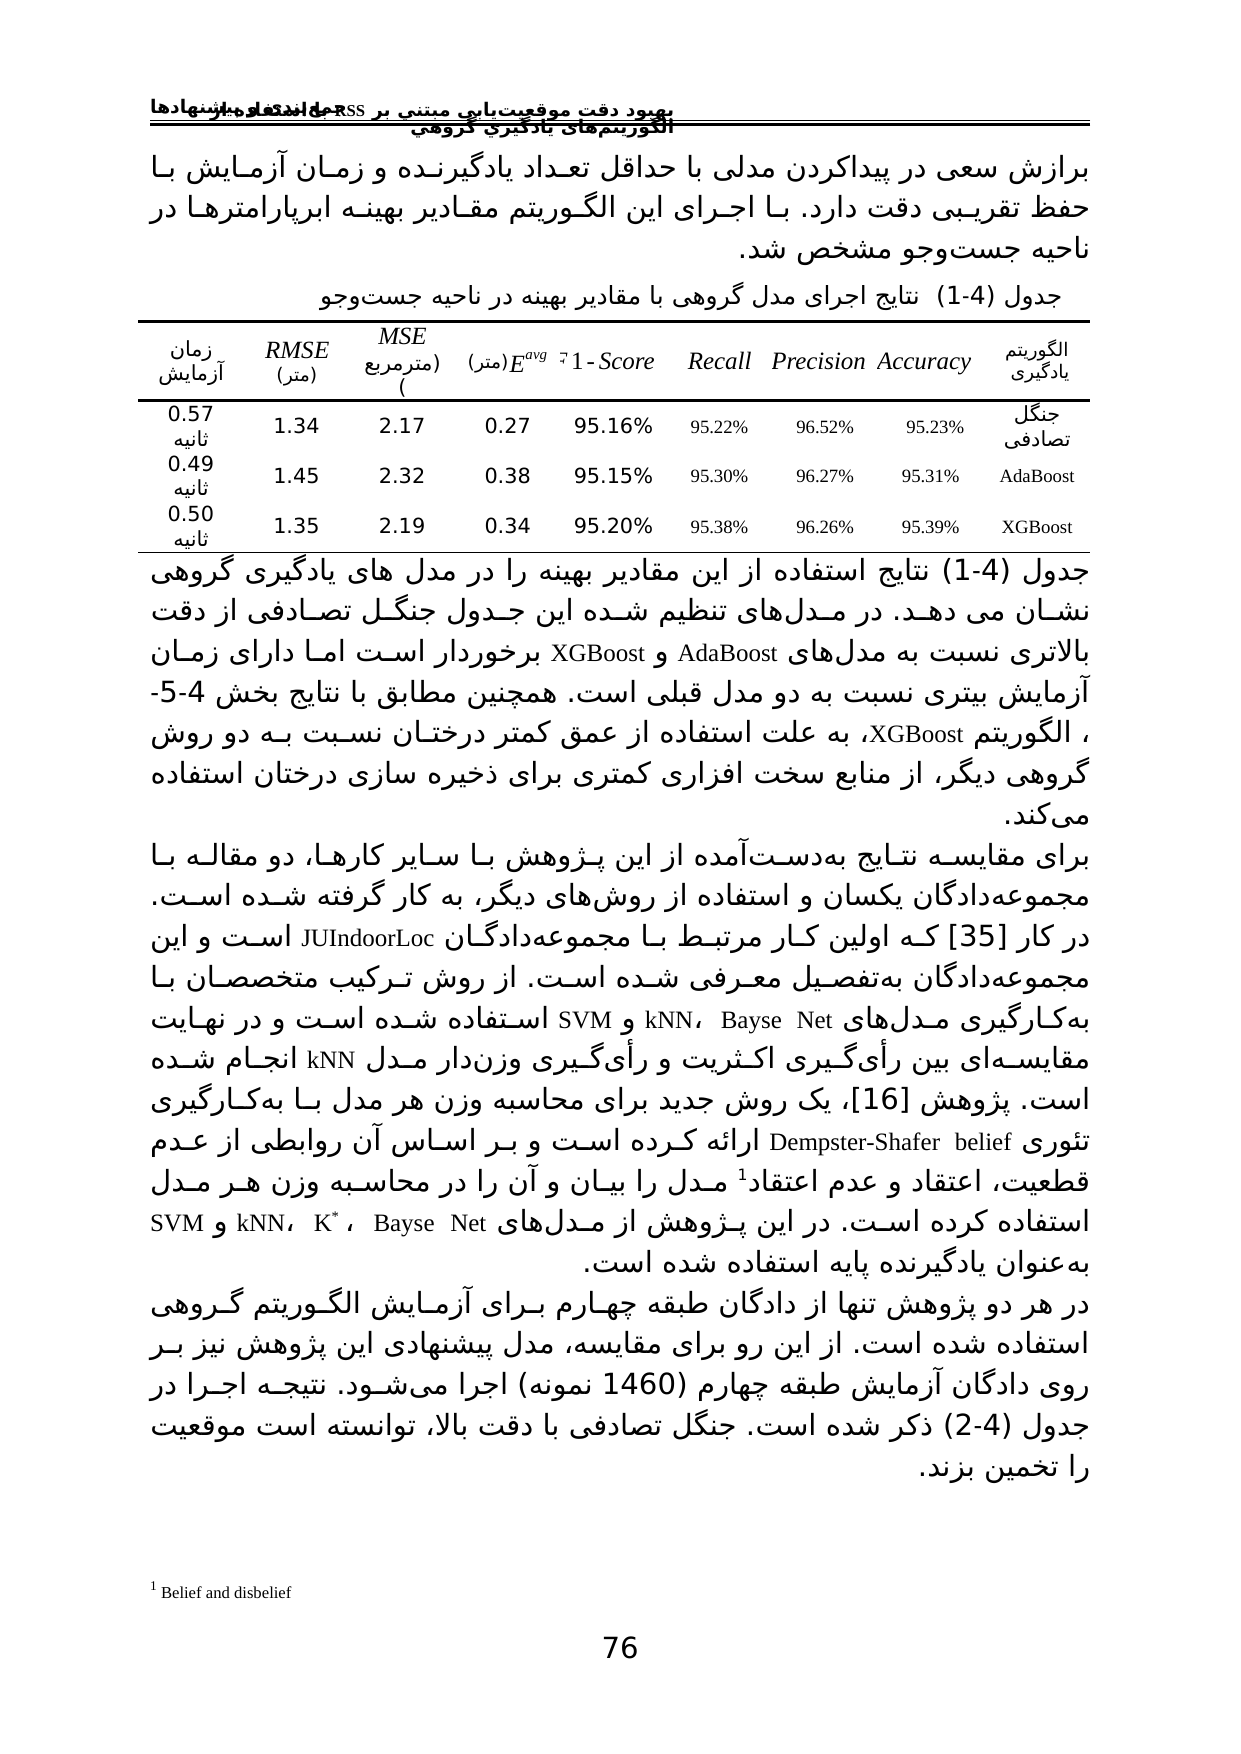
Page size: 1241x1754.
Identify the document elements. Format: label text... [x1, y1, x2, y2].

table_cell 0.49 ثانیه [138, 451, 244, 501]
text در هر دو پژوهش تنها از دادگان طبقه چهارم برای آزمایش الگوریتم گروهی استفاده شده است. از این رو برای مقایسه، مدل پیشنهادی این پژوهش نیز بر روی دادگان آزمایش طبقه چهارم (1460 نمونه) اجرا می‌شود. نتیجه اجرا در ‏جدول (4˗12) ذکر شده است. جنگل تصادفی با دقت بالا، توانسته است موقعیت را تخمین بزند. [150, 1286, 1090, 1483]
table_header [878, 323, 983, 399]
table_cell 95.23% [878, 402, 983, 451]
table_header (متر) [244, 323, 349, 399]
table_header [561, 323, 666, 399]
table_cell 1.35 [244, 501, 349, 552]
table_cell 95.38% [666, 501, 772, 552]
table_cell 95.16% [561, 402, 666, 451]
table_cell 1.34 [244, 402, 349, 451]
table_cell 0.50 ثانیه [138, 501, 244, 552]
table_cell 95.22% [666, 402, 772, 451]
table_header (متر) [455, 323, 561, 399]
table_cell 95.15% [561, 451, 666, 501]
table_cell 95.30% [666, 451, 772, 501]
table_cell 96.52% [772, 402, 878, 451]
text برای مقایسه نتایج به‌دست‌آمده از این پژوهش با سایر کارها، دو مقاله با مجموعه‌دادگان یکسان و استفاده از روش‌های دیگر، به کار گرفته شده است. در کار [35] که اولین کار مرتبط با مجموعه‌دادگان JUIndoorLoc است و این مجموعه‌دادگان به‌تفصیل معرفی شده است. از روش‌ ترکیب متخصصان با به‌کارگیری مدل‌های kNN، Bayse Net و SVM استفاده شده است و در نهایت مقایسه‌ای بین رأی‌گیری اکثریت و رأی‌گیری وزن‌دار مدل kNN انجام شده است. پژوهش [16]، یک روش جدید برای محاسبه وزن هر مدل با به‌کارگیری تئوری Dempster-Shafer belief ارائه کرده است و بر اساس آن روابطی از عدم قطعیت، اعتقاد و عدم اعتقاد مدل را بیان و آن را در محاسبه وزن هر مدل استفاده کرده است. در این پژوهش از مدل‌های kNN، K* ، Bayse Net و SVM به‌عنوان یادگیرنده پایه استفاده شده است. [150, 838, 1090, 1279]
table_cell AdaBoost [983, 451, 1090, 501]
table_header [772, 323, 878, 399]
table_cell 0.38 [455, 451, 561, 501]
table_cell 0.27 [455, 402, 561, 451]
text ‏جدول (4˗11) نتایج استفاده از این مقادیر بهینه را در مدل های یادگیری گروهی نشان می دهد. در مدل‌های تنظیم شده این جدول جنگل تصادفی از دقت بالاتری نسبت به مدل‌های AdaBoost و XGBoost برخوردار است اما دارای زمان آزمایش بیتری نسبت به دو مدل قبلی است. همچنین مطابق با نتایج بخش ‏4˗5، الگوریتم XGBoost، به علت استفاده از عمق کمتر درختان نسبت به دو روش گروهی دیگر، از منابع سخت افزاری کمتری برای ذخیره سازی درختان استفاده می‌کند. [150, 553, 1090, 831]
table_cell 1.45 [244, 451, 349, 501]
table_cell 2.32 [350, 451, 455, 501]
table_cell 0.57 ثانیه [138, 402, 244, 451]
table_cell 95.20% [561, 501, 666, 552]
table_header (مترمربع) [350, 323, 455, 399]
table_cell 96.26% [772, 501, 878, 552]
table_cell جنگل تصادفی [983, 402, 1090, 451]
table_cell 2.19 [350, 501, 455, 552]
table_header الگوریتم یادگیری [983, 323, 1090, 399]
table_cell XGBoost [983, 501, 1090, 552]
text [150, 150, 1090, 265]
table_header زمان آزمایش [138, 323, 244, 399]
table_cell 95.39% [878, 501, 983, 552]
list نتایج اجرای مدل گروهی با مقادیر بهینه در ناحیه جست‌وجو [150, 285, 742, 309]
table_cell 2.17 [350, 402, 455, 451]
table_header [666, 323, 772, 399]
table_cell 0.34 [455, 501, 561, 552]
list نتایج اجرای مدل گروهی با مقادیر بهینه در ناحیه جست‌وجو [723, 285, 1090, 309]
table_cell 95.31% [878, 451, 983, 501]
table_cell 96.27% [772, 451, 878, 501]
